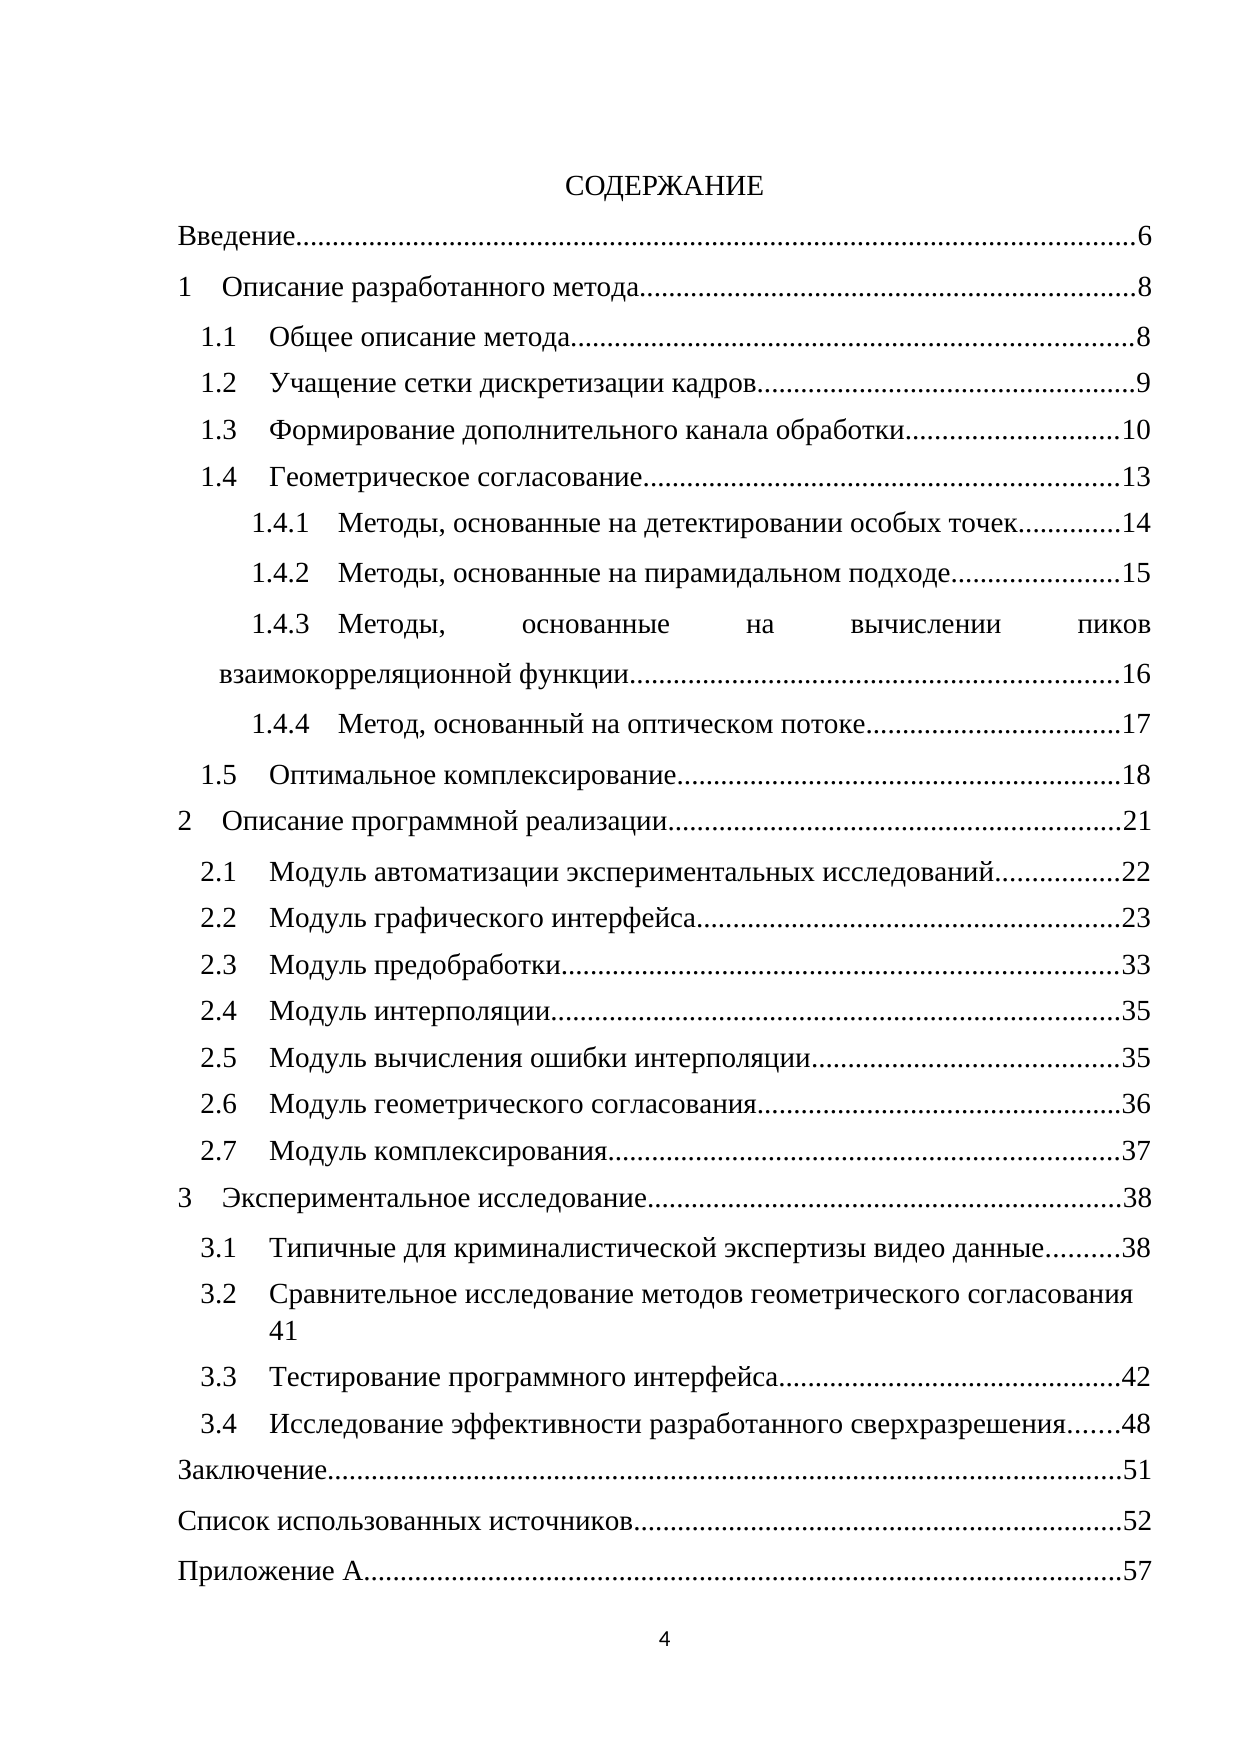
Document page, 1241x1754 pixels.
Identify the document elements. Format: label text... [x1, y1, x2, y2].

text Содержание [177, 168, 1152, 202]
